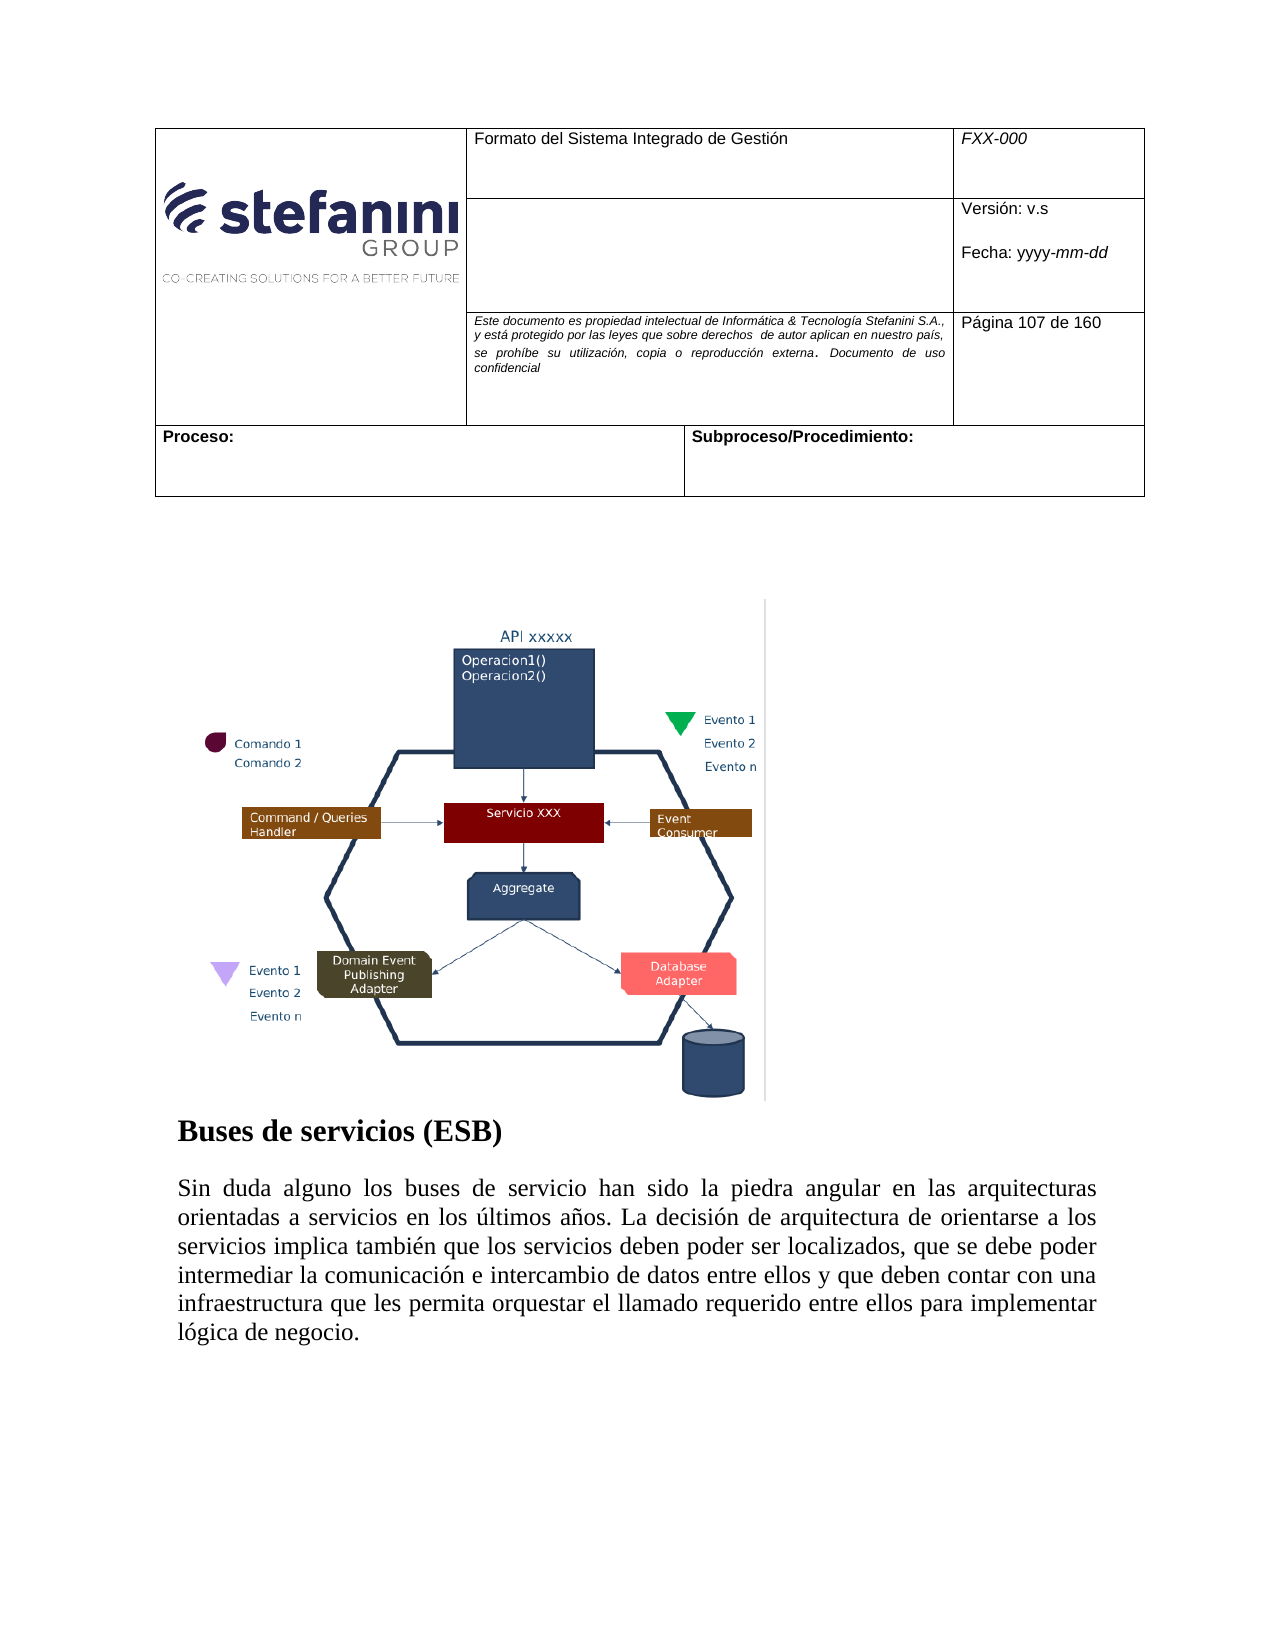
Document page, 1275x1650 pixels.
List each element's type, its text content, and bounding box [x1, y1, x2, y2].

picture [162, 182, 460, 286]
text Sin duda alguno los buses de servicio han sido la piedra angular en las arquitecturas orientadas a servicios en los últimos años. La decisión de arquitectura de orientarse a los servicios implica también que los servicios deben poder ser localizados, que se debe poder intermediar la comunicación e intercambio de datos entre ellos y que deben contar con una infraestructura que les permita orquestar el llamado requerido entre ellos para implementar lógica de negocio. [177, 1173, 1098, 1346]
picture [196, 599, 767, 1101]
subtitle Buses de servicios (ESB) [177, 1113, 1098, 1148]
